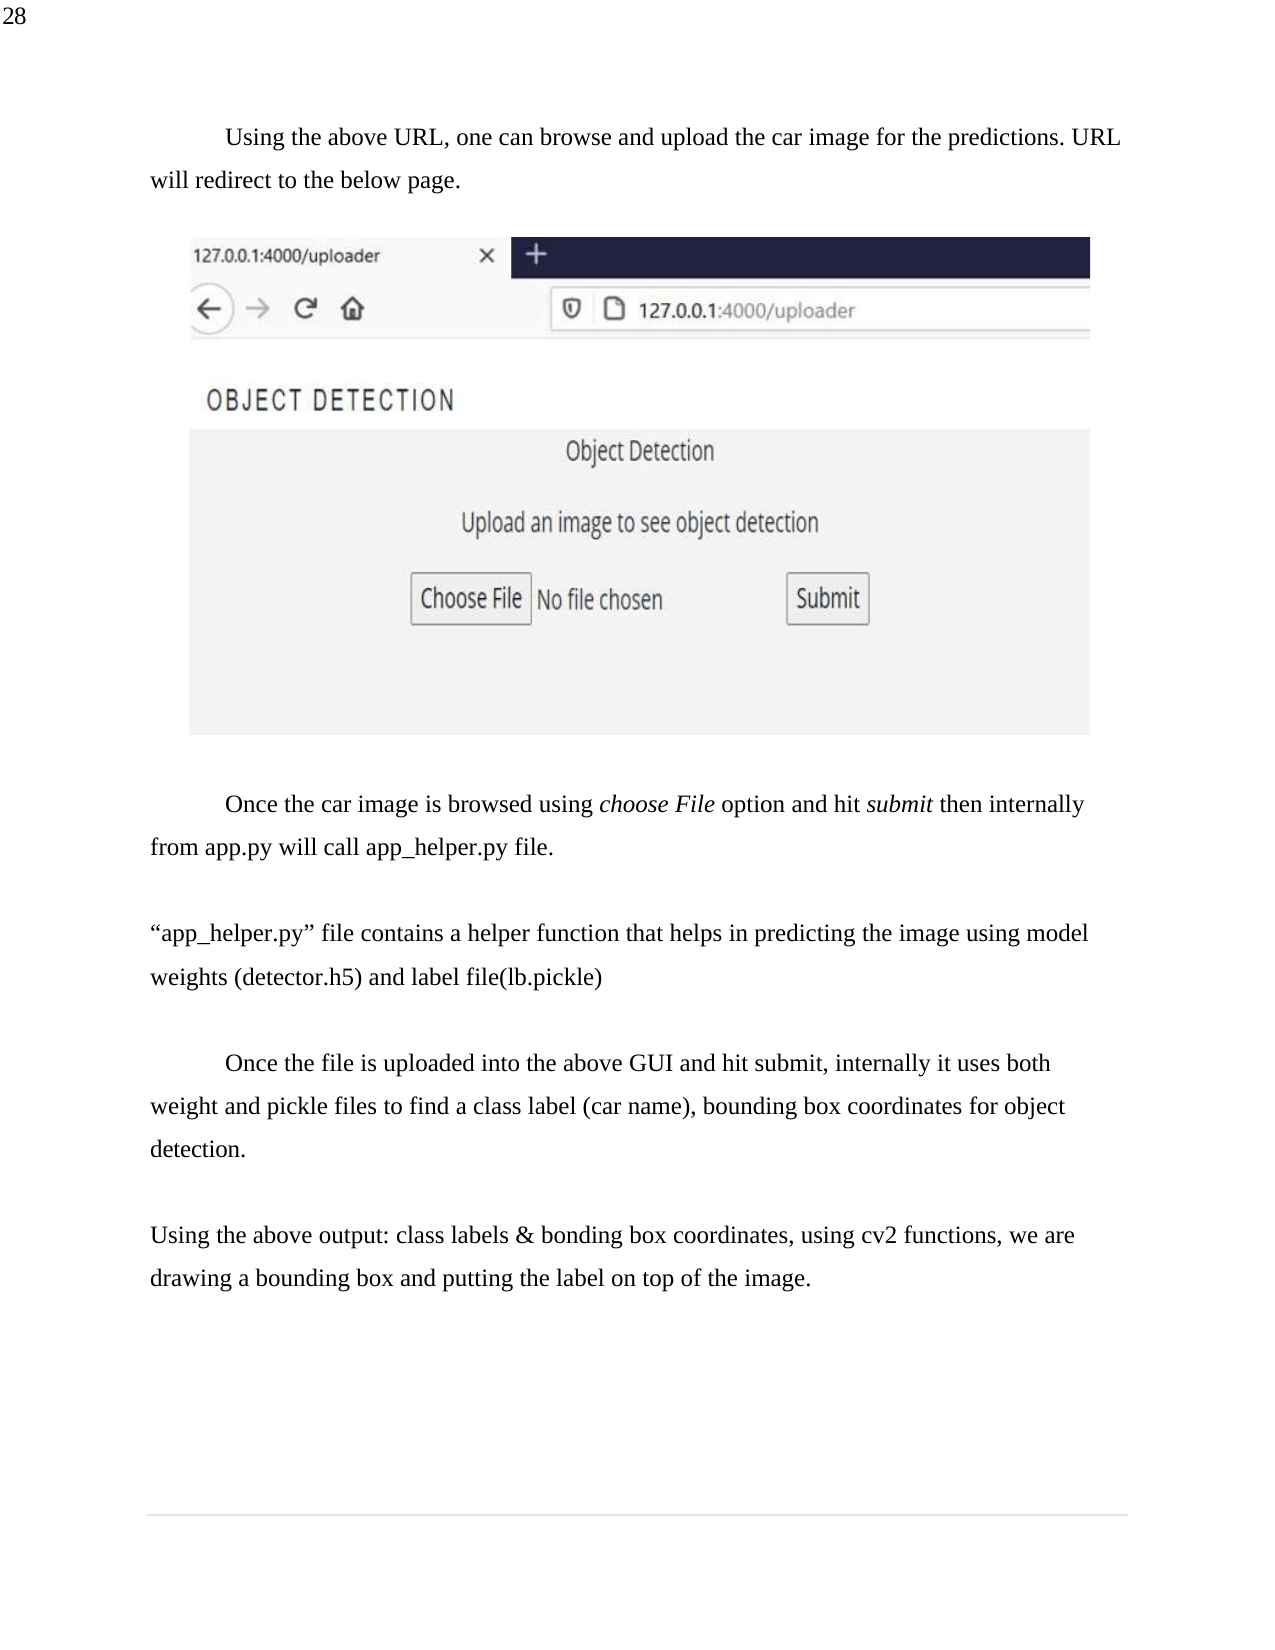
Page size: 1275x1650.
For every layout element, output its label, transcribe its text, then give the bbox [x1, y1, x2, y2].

text Using the above URL, one can browse and upload the car image for the predictions. URL will redirect to the below page. [150, 122, 1124, 194]
text Once the car image is browsed using choose File option and hit submit then internally from app.py will call app_helper.py file. [150, 789, 1120, 861]
text “app_helper.py” file contains a helper function that helps in predicting the image using model weights (detector.h5) and label file(lb.pickle) [150, 918, 1120, 990]
picture [189, 237, 1091, 735]
text Using the above output: class labels & bonding box coordinates, using cv2 functions, we are drawing a bounding box and putting the label on top of the image. [150, 1220, 1120, 1292]
text Once the file is uploaded into the above GUI and hit submit, internally it uses both weight and pickle files to find a class label (car name), bounding box coordinates for object detection. [150, 1048, 1088, 1163]
